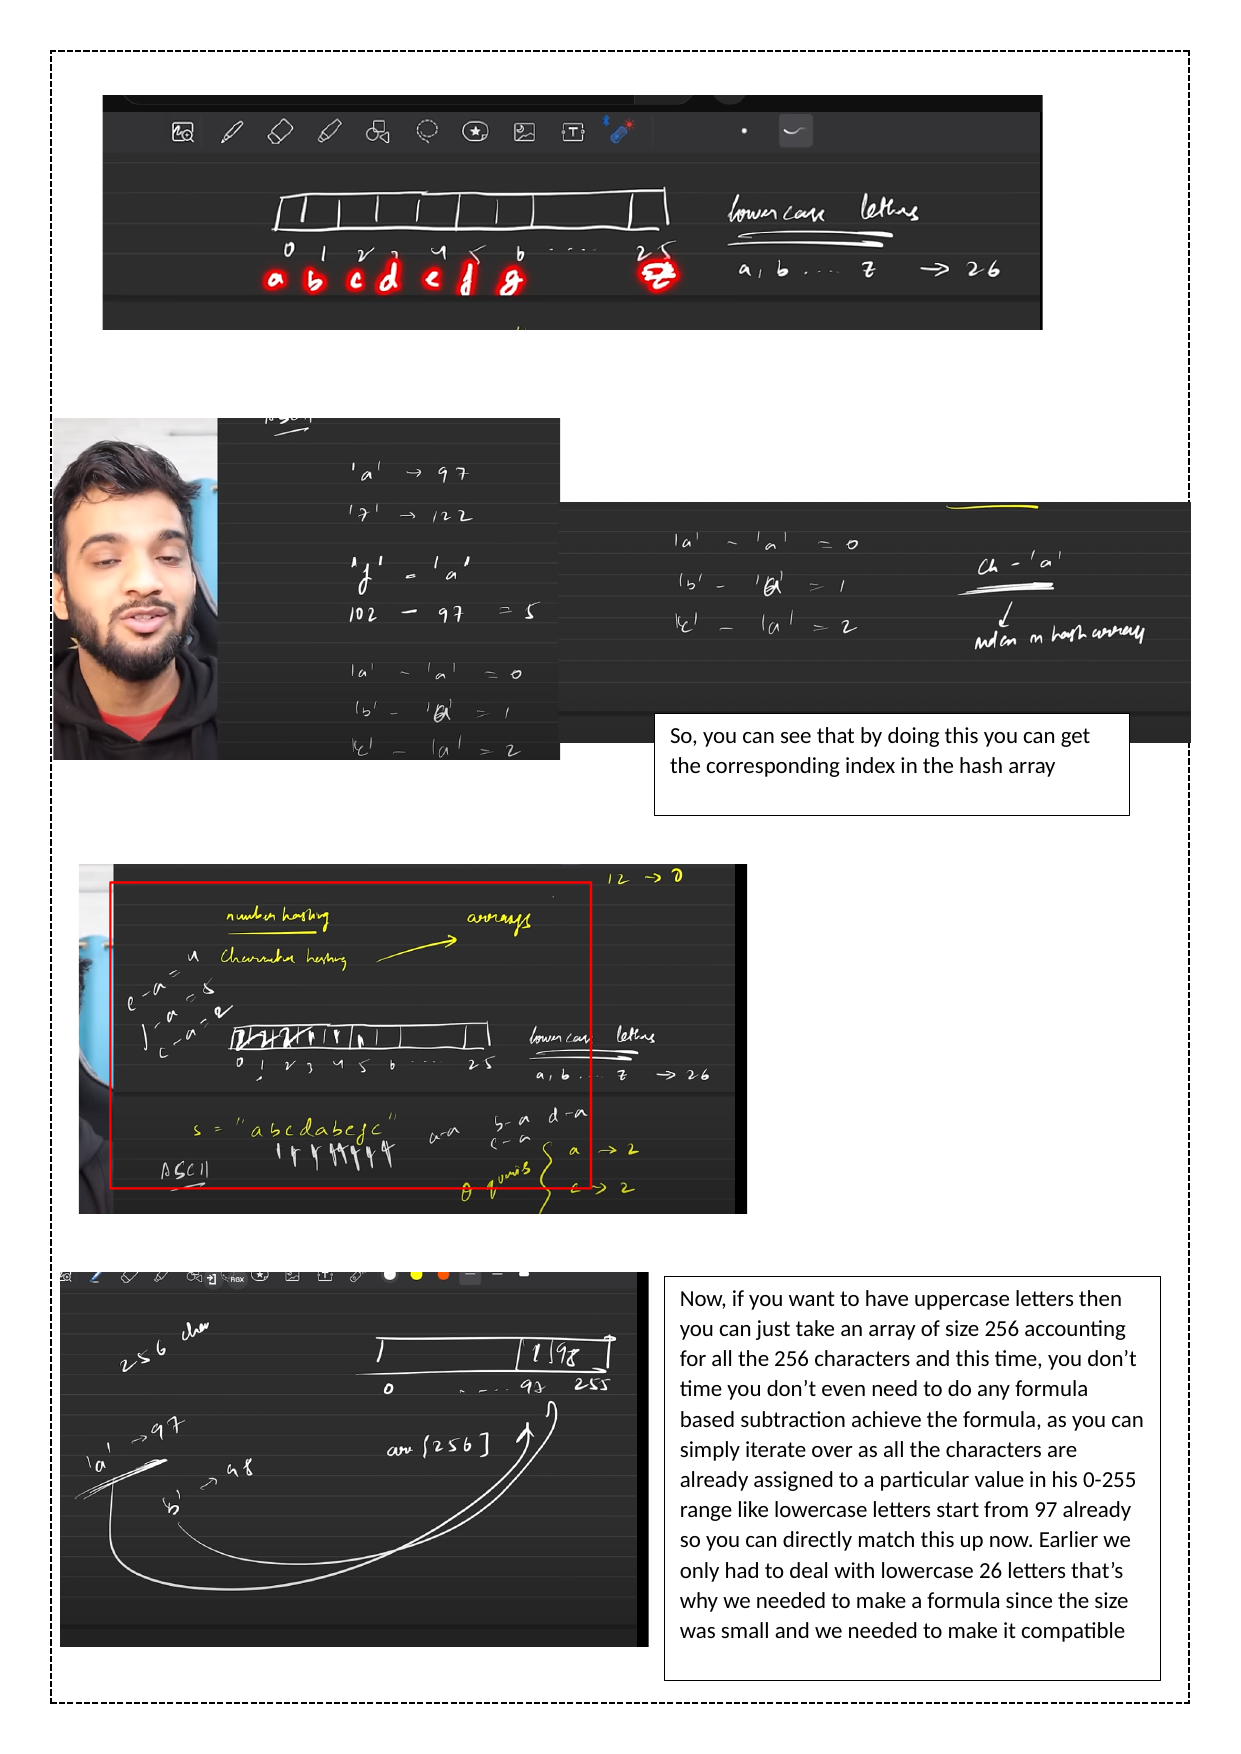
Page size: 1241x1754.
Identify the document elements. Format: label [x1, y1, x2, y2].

picture [102, 95, 1043, 330]
picture [60, 1272, 649, 1647]
picture [53, 418, 1191, 760]
picture [78, 864, 748, 1214]
